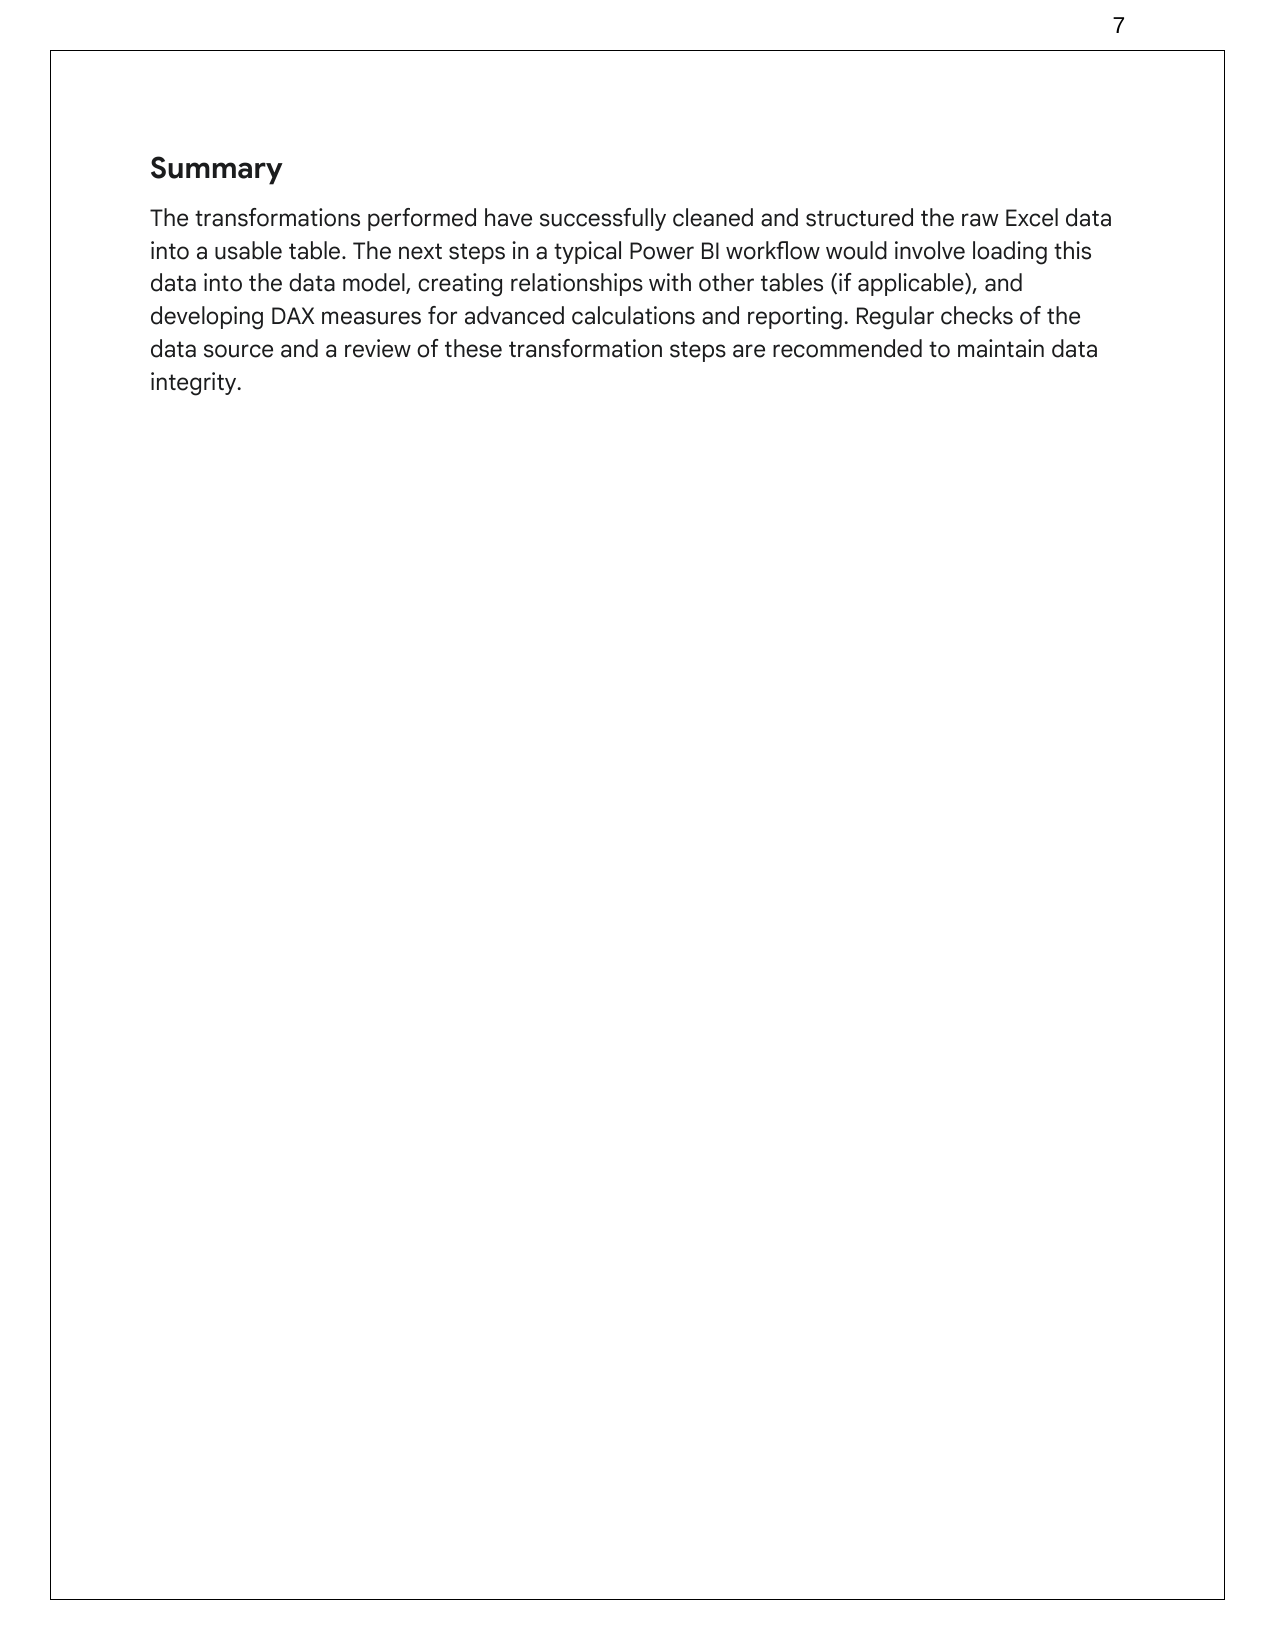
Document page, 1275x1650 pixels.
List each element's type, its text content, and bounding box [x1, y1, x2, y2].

subtitle Summary [150, 150, 1125, 187]
text The transformations performed have successfully cleaned and structured the raw Excel data into a usable table. The next steps in a typical Power BI workflow would involve loading this data into the data model, creating relationships with other tables (if applicable), and developing DAX measures for advanced calculations and reporting. Regular checks of the data source and a review of these transformation steps are recommended to maintain data integrity. [150, 204, 1125, 396]
